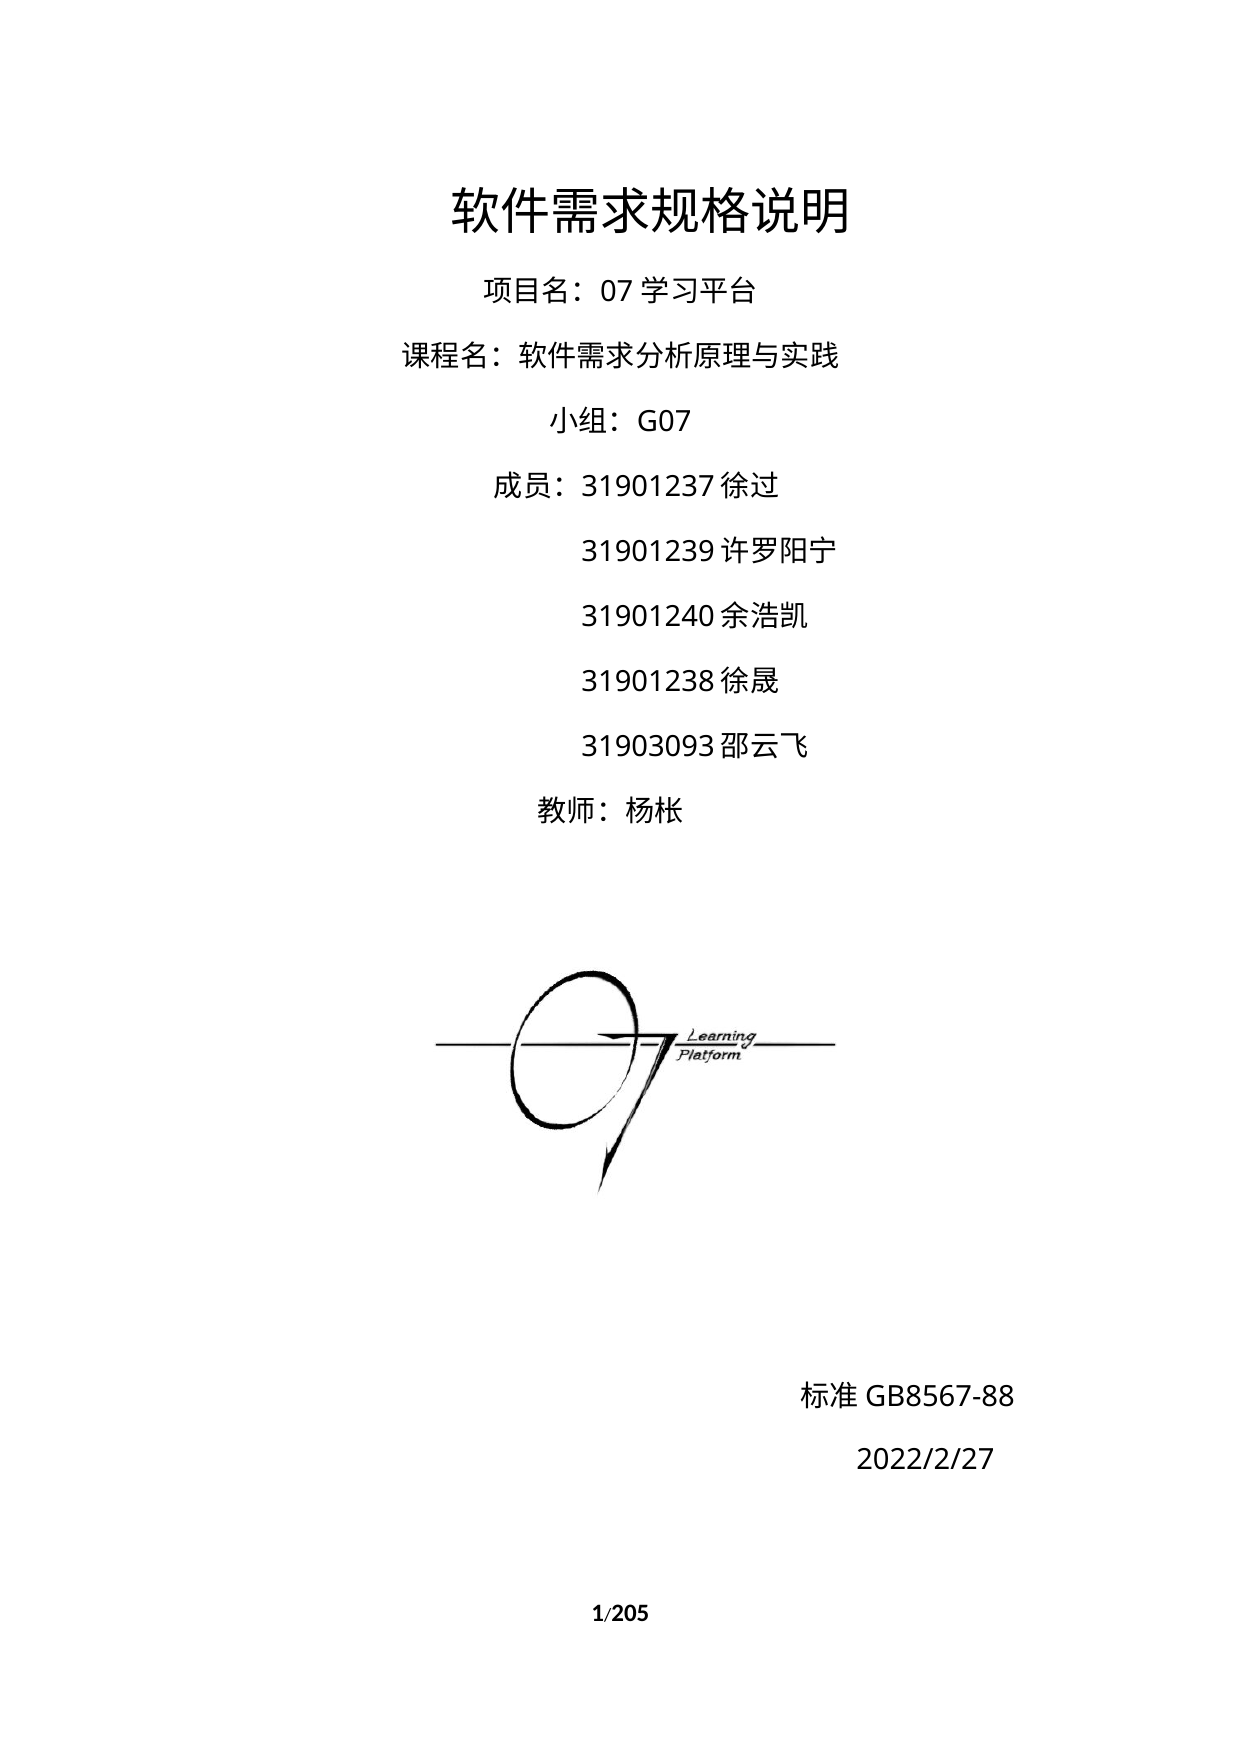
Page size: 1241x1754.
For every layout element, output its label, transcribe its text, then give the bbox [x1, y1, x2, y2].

text 2022/2/27 [275, 1426, 994, 1491]
text 项目名：07 学习平台 [187, 256, 1053, 321]
text 标准 GB8567-88 [756, 1361, 1053, 1426]
picture [419, 841, 843, 1265]
text 31901239许罗阳宁 [537, 516, 1053, 581]
text 小组：G07 [187, 386, 1053, 451]
text 课程名：软件需求分析原理与实践 [187, 321, 1053, 386]
text 31903093邵云飞 [537, 711, 1053, 776]
text 31901238徐晟 [537, 646, 1053, 711]
text 31901240余浩凯 [537, 581, 1053, 646]
text 软件需求规格说明 [406, 158, 1053, 256]
text 教师：杨枨 [537, 776, 1053, 841]
text 成员：31901237徐过 [450, 451, 1053, 516]
